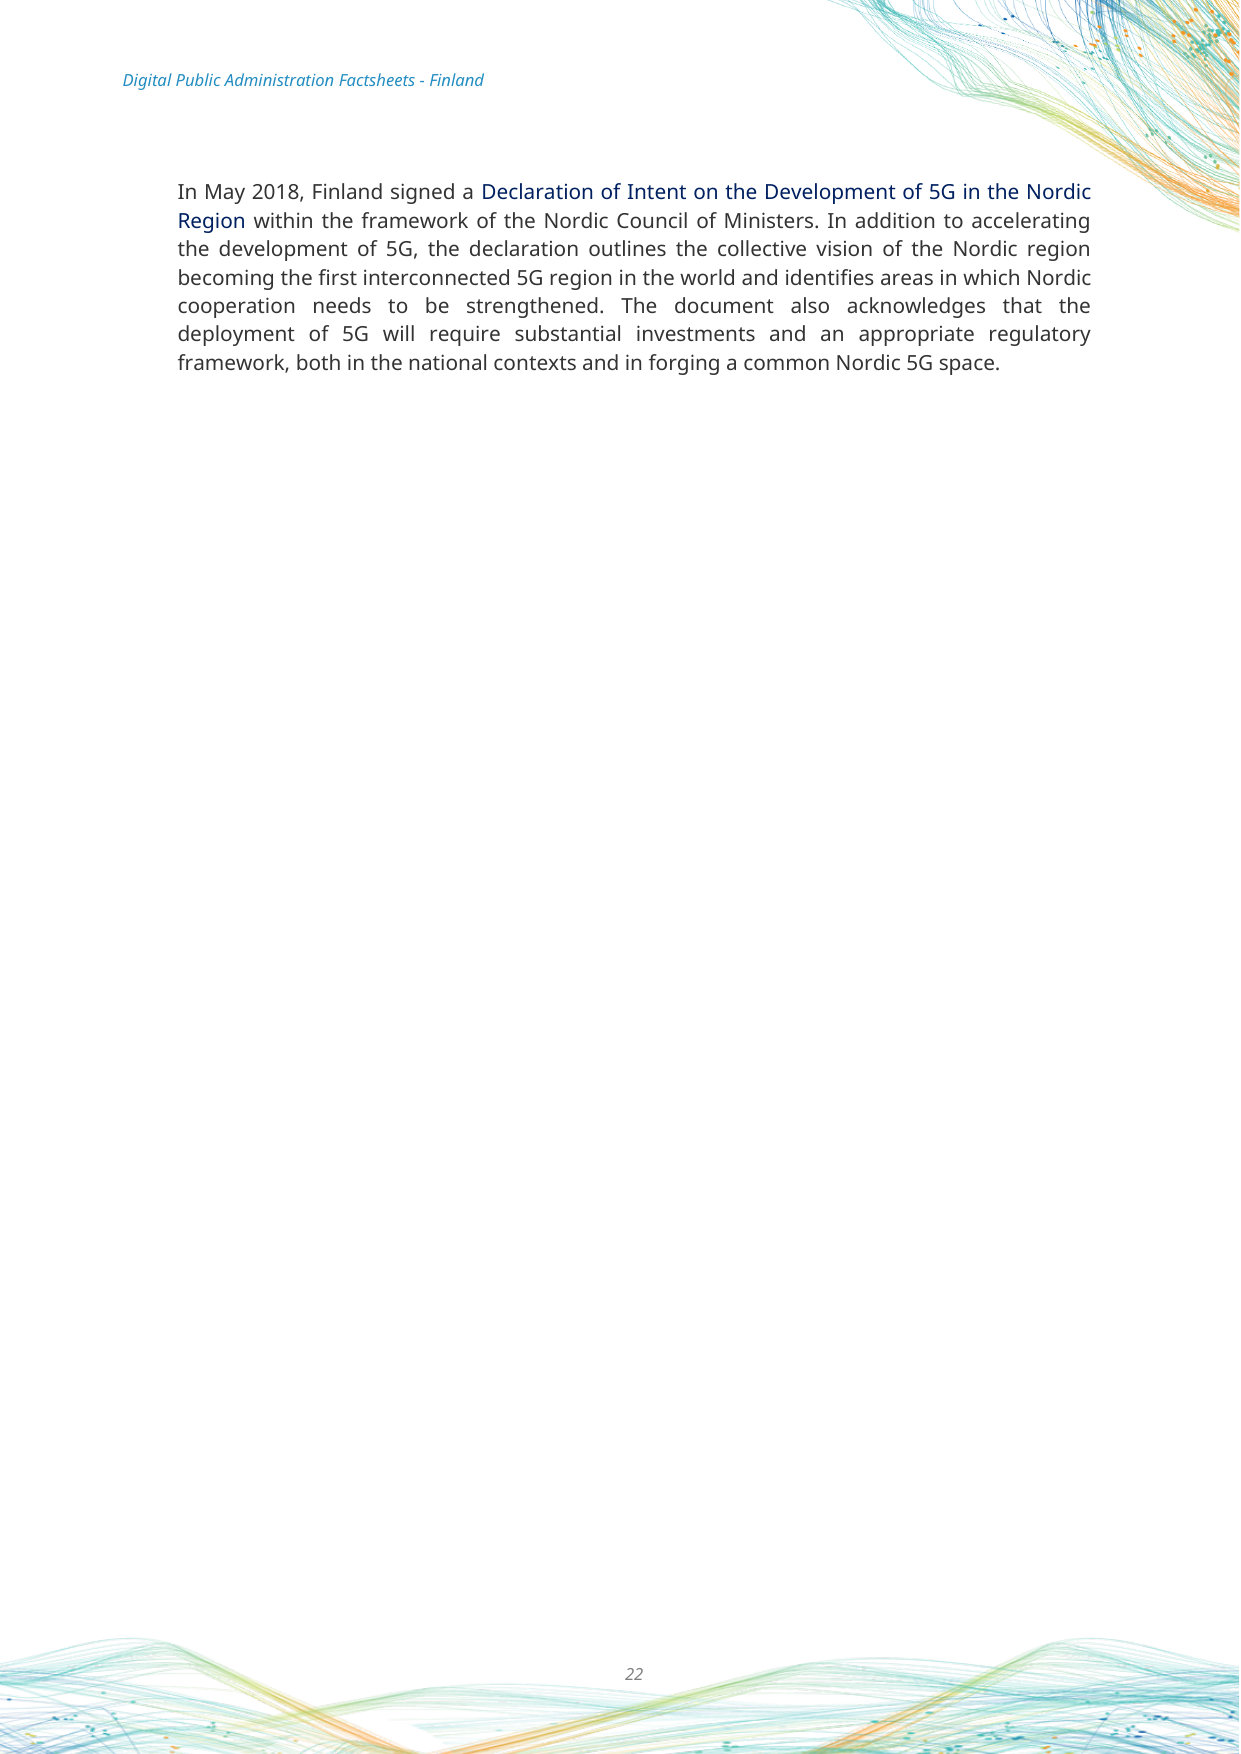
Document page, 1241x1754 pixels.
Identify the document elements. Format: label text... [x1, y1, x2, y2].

text In May 2018, Finland signed a Declaration of Intent on the Development of 5G in the Nordic Region within the framework of the Nordic Council of Ministers. In addition to accelerating the development of 5G, the declaration outlines the collective vision of the Nordic region becoming the first interconnected 5G region in the world and identifies areas in which Nordic cooperation needs to be strengthened. The document also acknowledges that the deployment of 5G will require substantial investments and an appropriate regulatory framework, both in the national contexts and in forging a common Nordic 5G space. [177, 177, 1092, 376]
picture [0, 1613, 1239, 1754]
picture [814, 0, 1240, 250]
